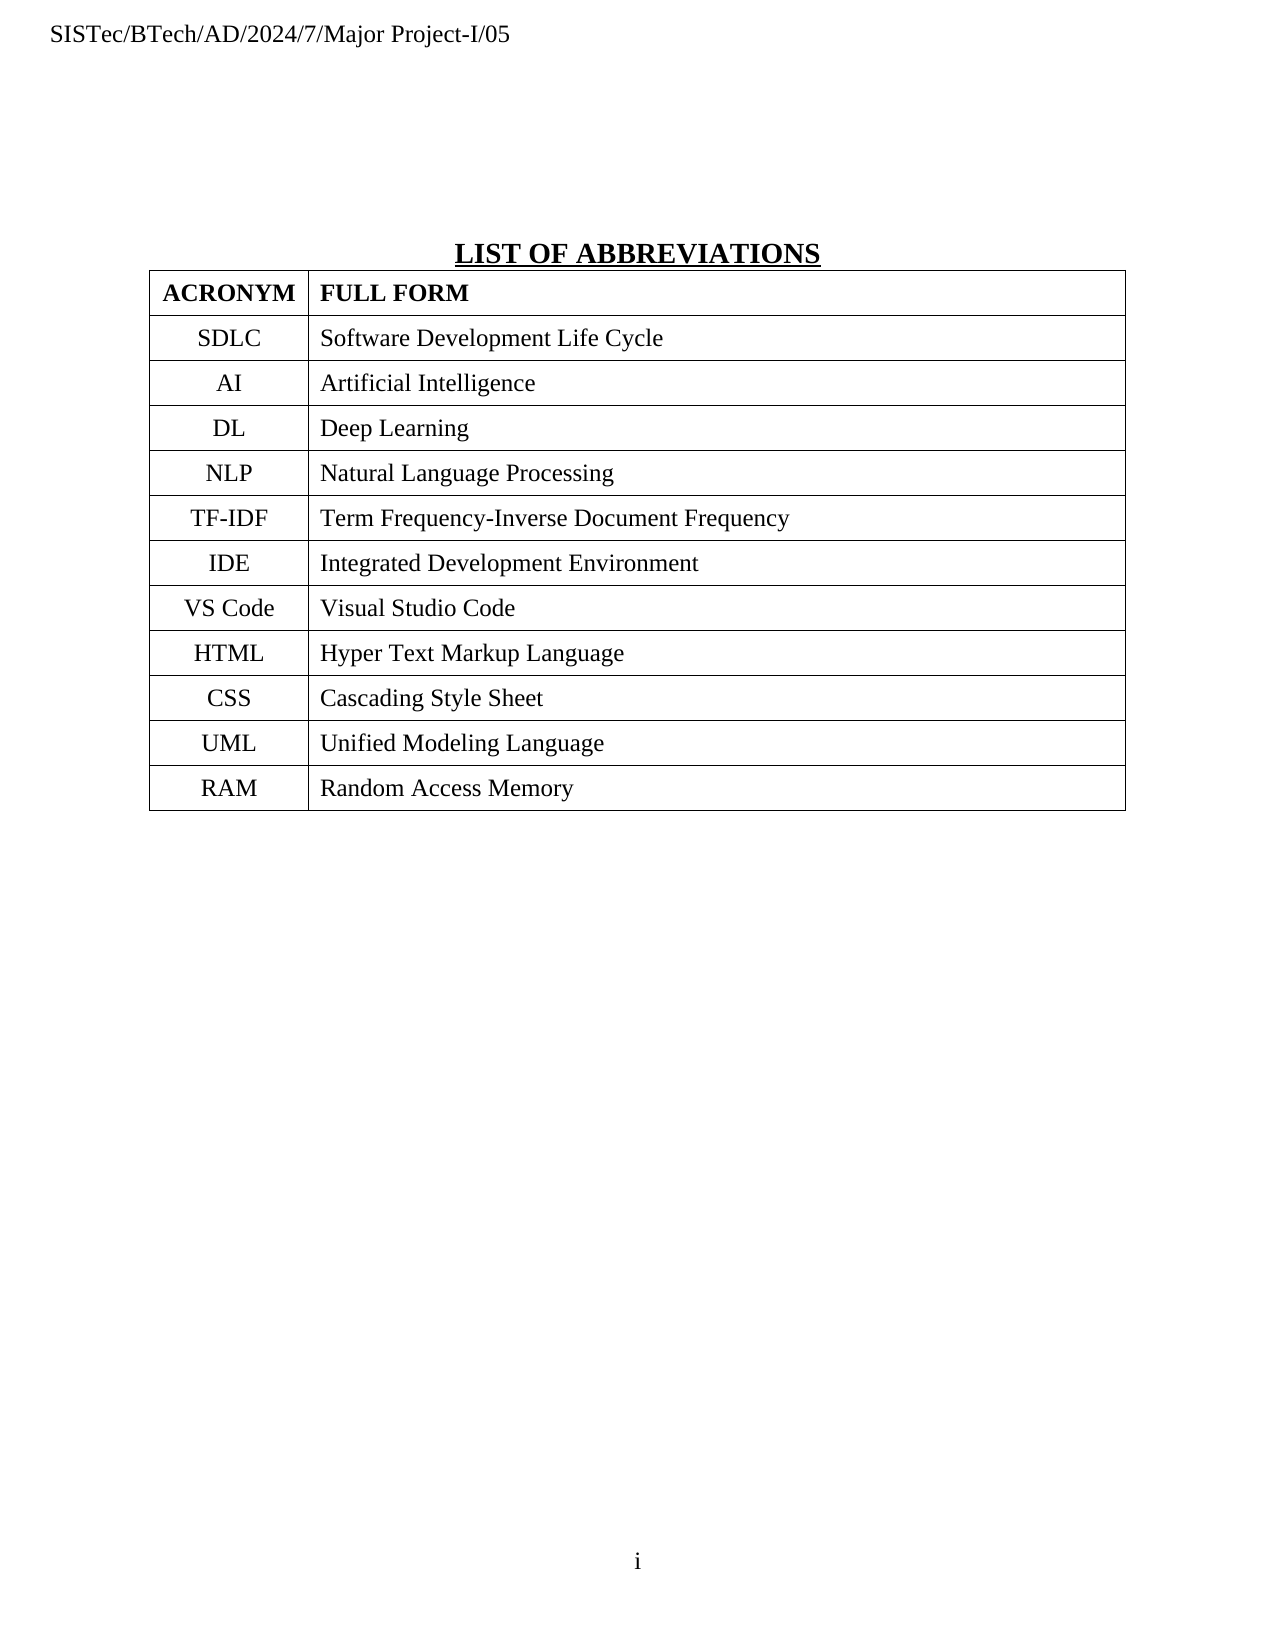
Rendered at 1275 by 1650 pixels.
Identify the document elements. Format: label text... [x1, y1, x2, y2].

table_cell IDE [150, 541, 308, 585]
table_cell VS Code [150, 586, 308, 630]
table_header ACRONYM [150, 271, 308, 315]
table_cell SDLC [150, 316, 308, 360]
table_cell AI [150, 361, 308, 405]
table_cell Deep Learning [309, 406, 1125, 450]
table_cell CSS [150, 676, 308, 720]
text LIST OF ABBREVIATIONS [150, 236, 1125, 270]
table_cell Natural Language Processing [309, 451, 1125, 495]
table_cell HTML [150, 631, 308, 675]
table_cell Term Frequency-Inverse Document Frequency [309, 496, 1125, 540]
table_cell Visual Studio Code [309, 586, 1125, 630]
table_cell NLP [150, 451, 308, 495]
table_cell Artificial Intelligence [309, 361, 1125, 405]
table_header FULL FORM [309, 271, 1125, 315]
table_cell Random Access Memory [309, 766, 1125, 810]
table_cell Software Development Life Cycle [309, 316, 1125, 360]
table_cell RAM [150, 766, 308, 810]
table_cell Integrated Development Environment [309, 541, 1125, 585]
table_cell UML [150, 721, 308, 765]
table_cell Unified Modeling Language [309, 721, 1125, 765]
table_cell DL [150, 406, 308, 450]
table_cell TF-IDF [150, 496, 308, 540]
table_cell Cascading Style Sheet [309, 676, 1125, 720]
table_cell Hyper Text Markup Language [309, 631, 1125, 675]
